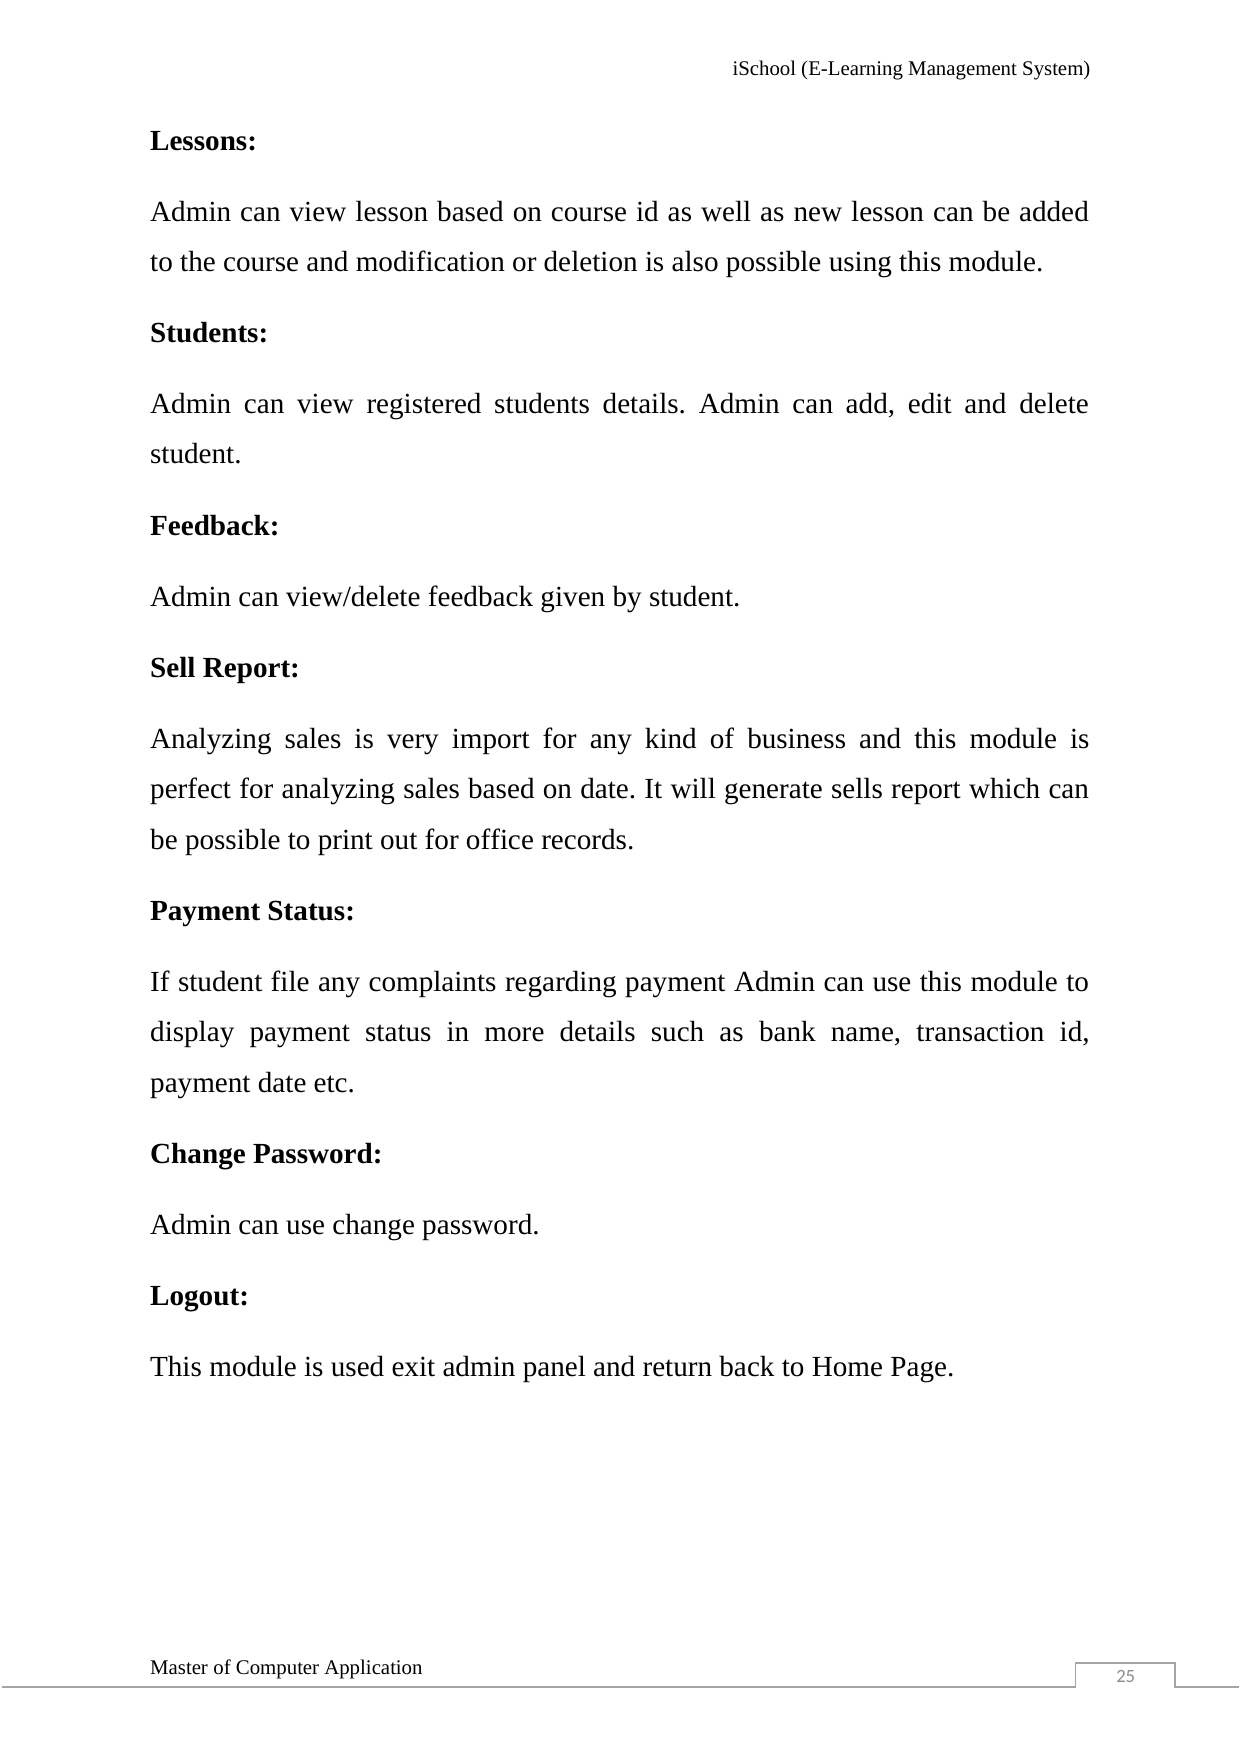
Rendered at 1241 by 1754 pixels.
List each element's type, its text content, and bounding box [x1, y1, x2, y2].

text Change Password: [150, 1136, 1090, 1169]
text This module is used exit admin panel and return back to Home Page. [150, 1349, 1090, 1383]
text Admin can view registered students details. Admin can add, edit and delete student. [150, 386, 1090, 470]
text Sell Report: [150, 650, 1090, 684]
text Students: [150, 315, 1090, 349]
text Logout: [150, 1278, 1090, 1312]
text Admin can use change password. [150, 1207, 1090, 1241]
text Feedback: [150, 508, 1090, 541]
text Payment Status: [150, 893, 1090, 927]
text Admin can view lesson based on course id as well as new lesson can be added to the course and modification or deletion is also possible using this module. [150, 194, 1090, 278]
text If student file any complaints regarding payment Admin can use this module to display payment status in more details such as bank name, transaction id, payment date etc. [150, 964, 1090, 1098]
text Admin can view/delete feedback given by student. [150, 579, 1090, 612]
text Analyzing sales is very import for any kind of business and this module is perfect for analyzing sales based on date. It will generate sells report which can be possible to print out for office records. [150, 721, 1090, 855]
text Lessons: [150, 123, 1090, 156]
